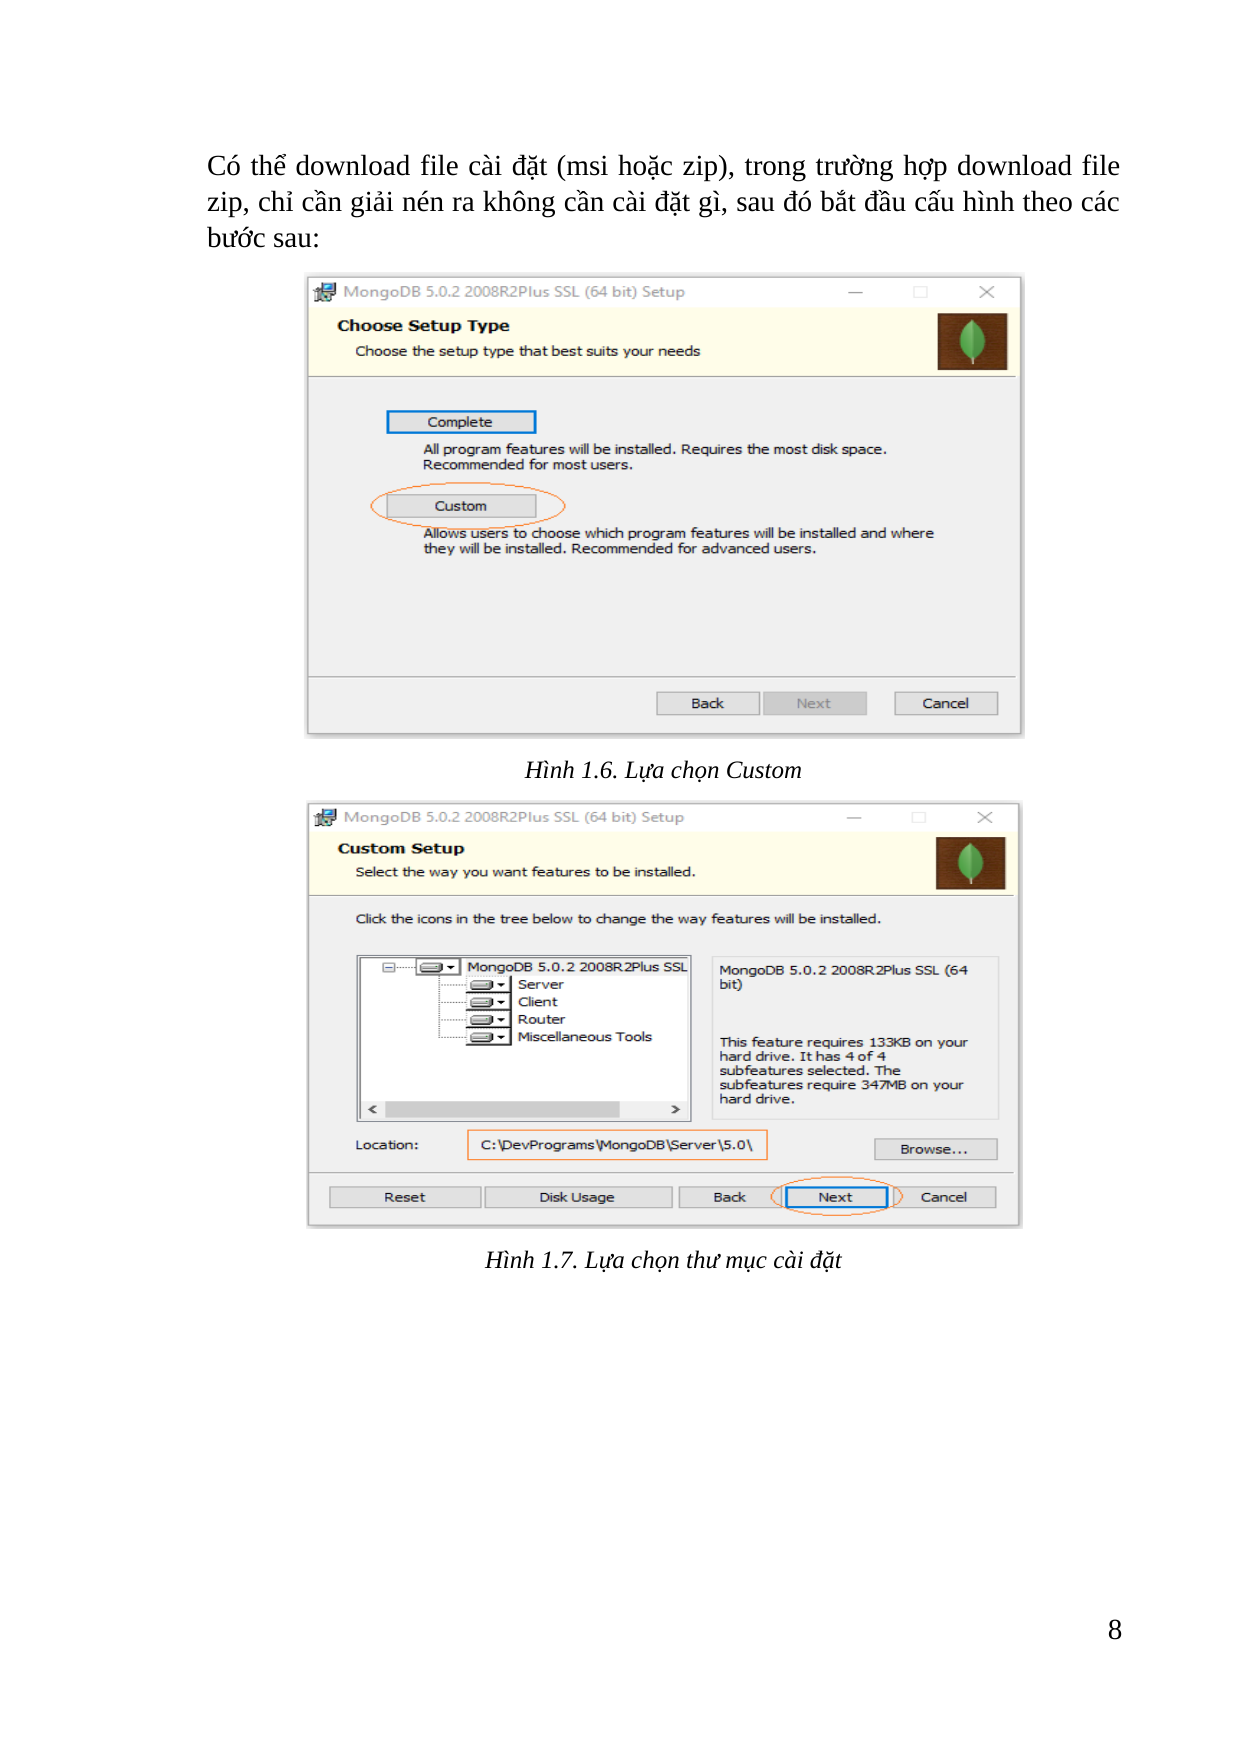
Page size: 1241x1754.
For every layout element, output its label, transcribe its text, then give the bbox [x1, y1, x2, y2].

picture [303, 272, 1025, 739]
picture [306, 800, 1023, 1229]
text Hình 1.7. Lựa chọn thư mục cài đặt [207, 1245, 1122, 1274]
text Có thể download file cài đặt (msi hoặc zip), trong trường hợp download file zip, chỉ cần giải nén ra không cần cài đặt gì, sau đó bắt đầu cấu hình theo các bước sau: [207, 148, 1122, 253]
text Hình 1.6. Lựa chọn Custom [207, 755, 1122, 784]
